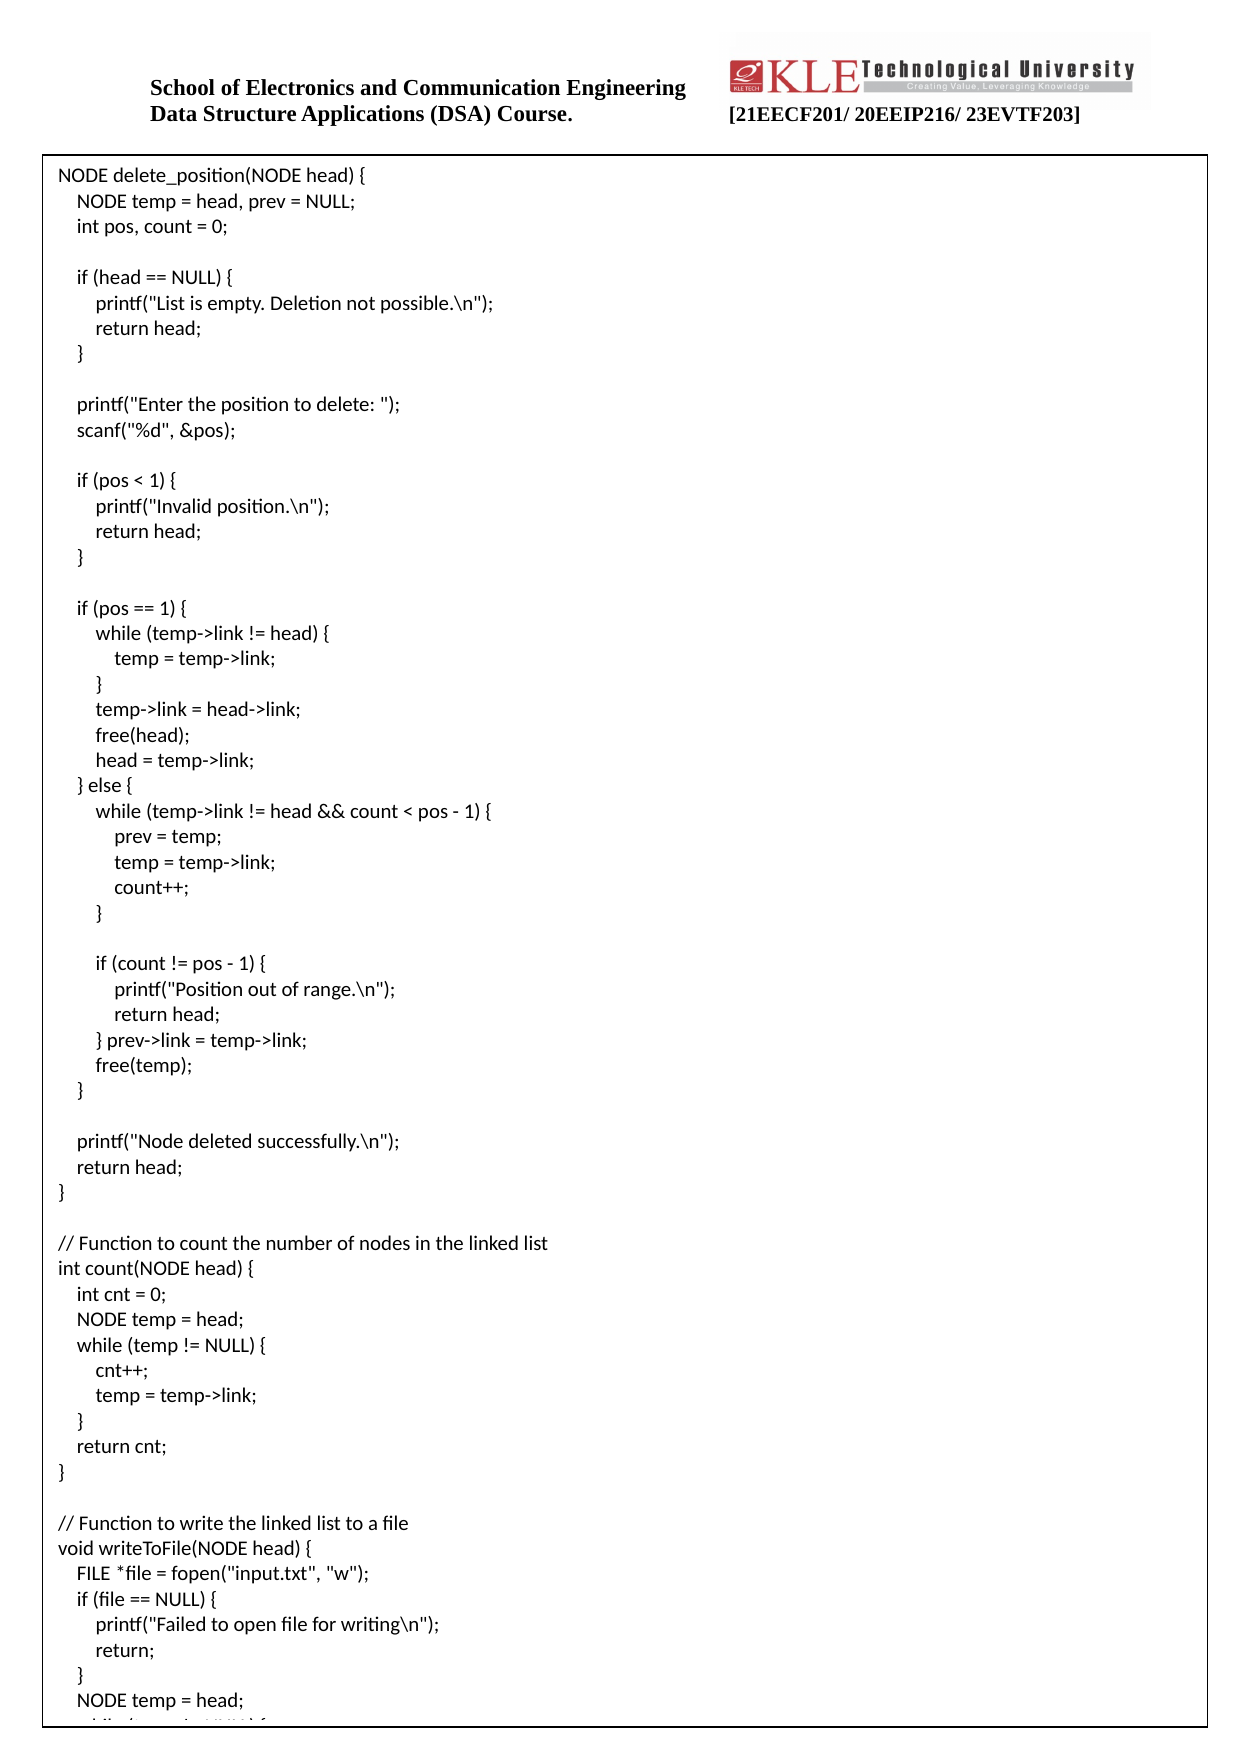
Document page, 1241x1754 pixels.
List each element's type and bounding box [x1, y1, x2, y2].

picture [719, 32, 1151, 110]
